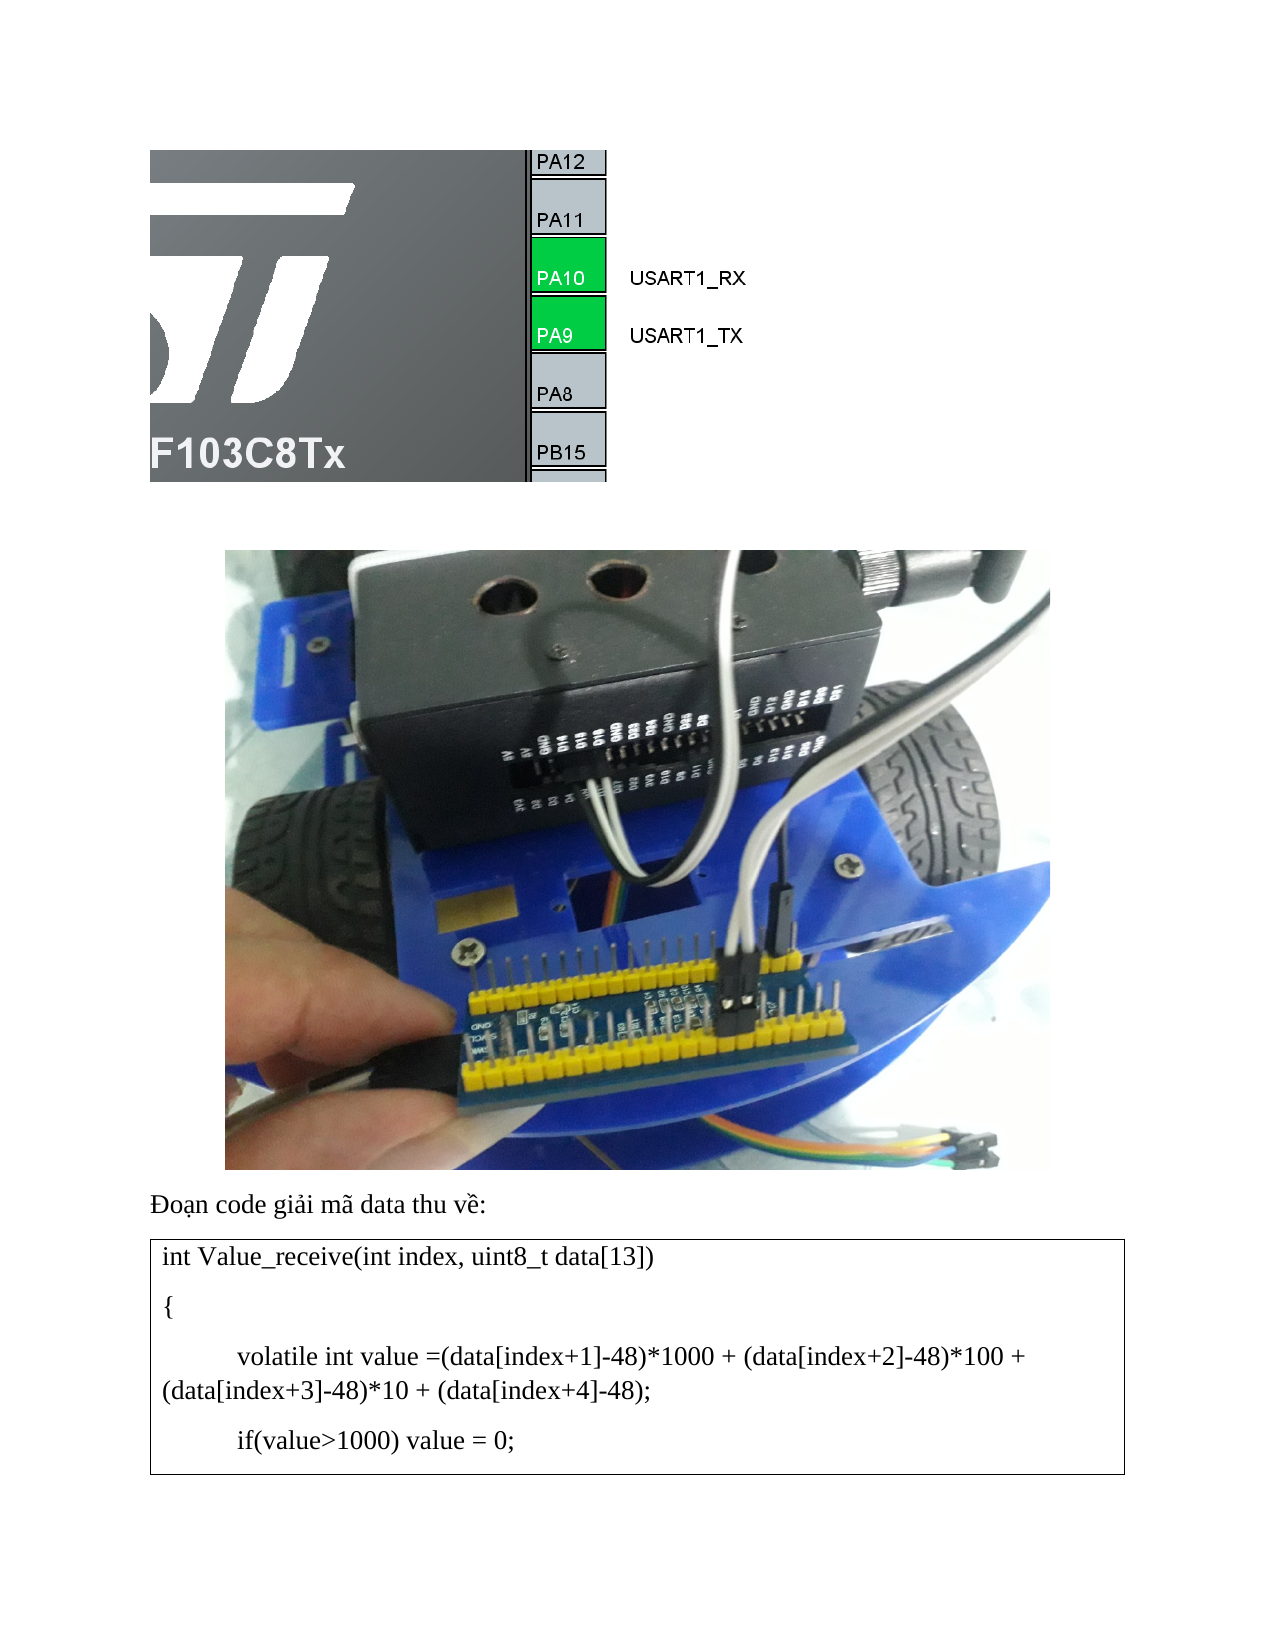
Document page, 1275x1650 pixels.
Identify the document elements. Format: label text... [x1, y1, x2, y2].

text Đoạn code giải mã data thu về: [150, 1188, 1125, 1220]
picture [150, 150, 1125, 482]
picture [225, 550, 1050, 1170]
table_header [151, 1240, 1124, 1474]
